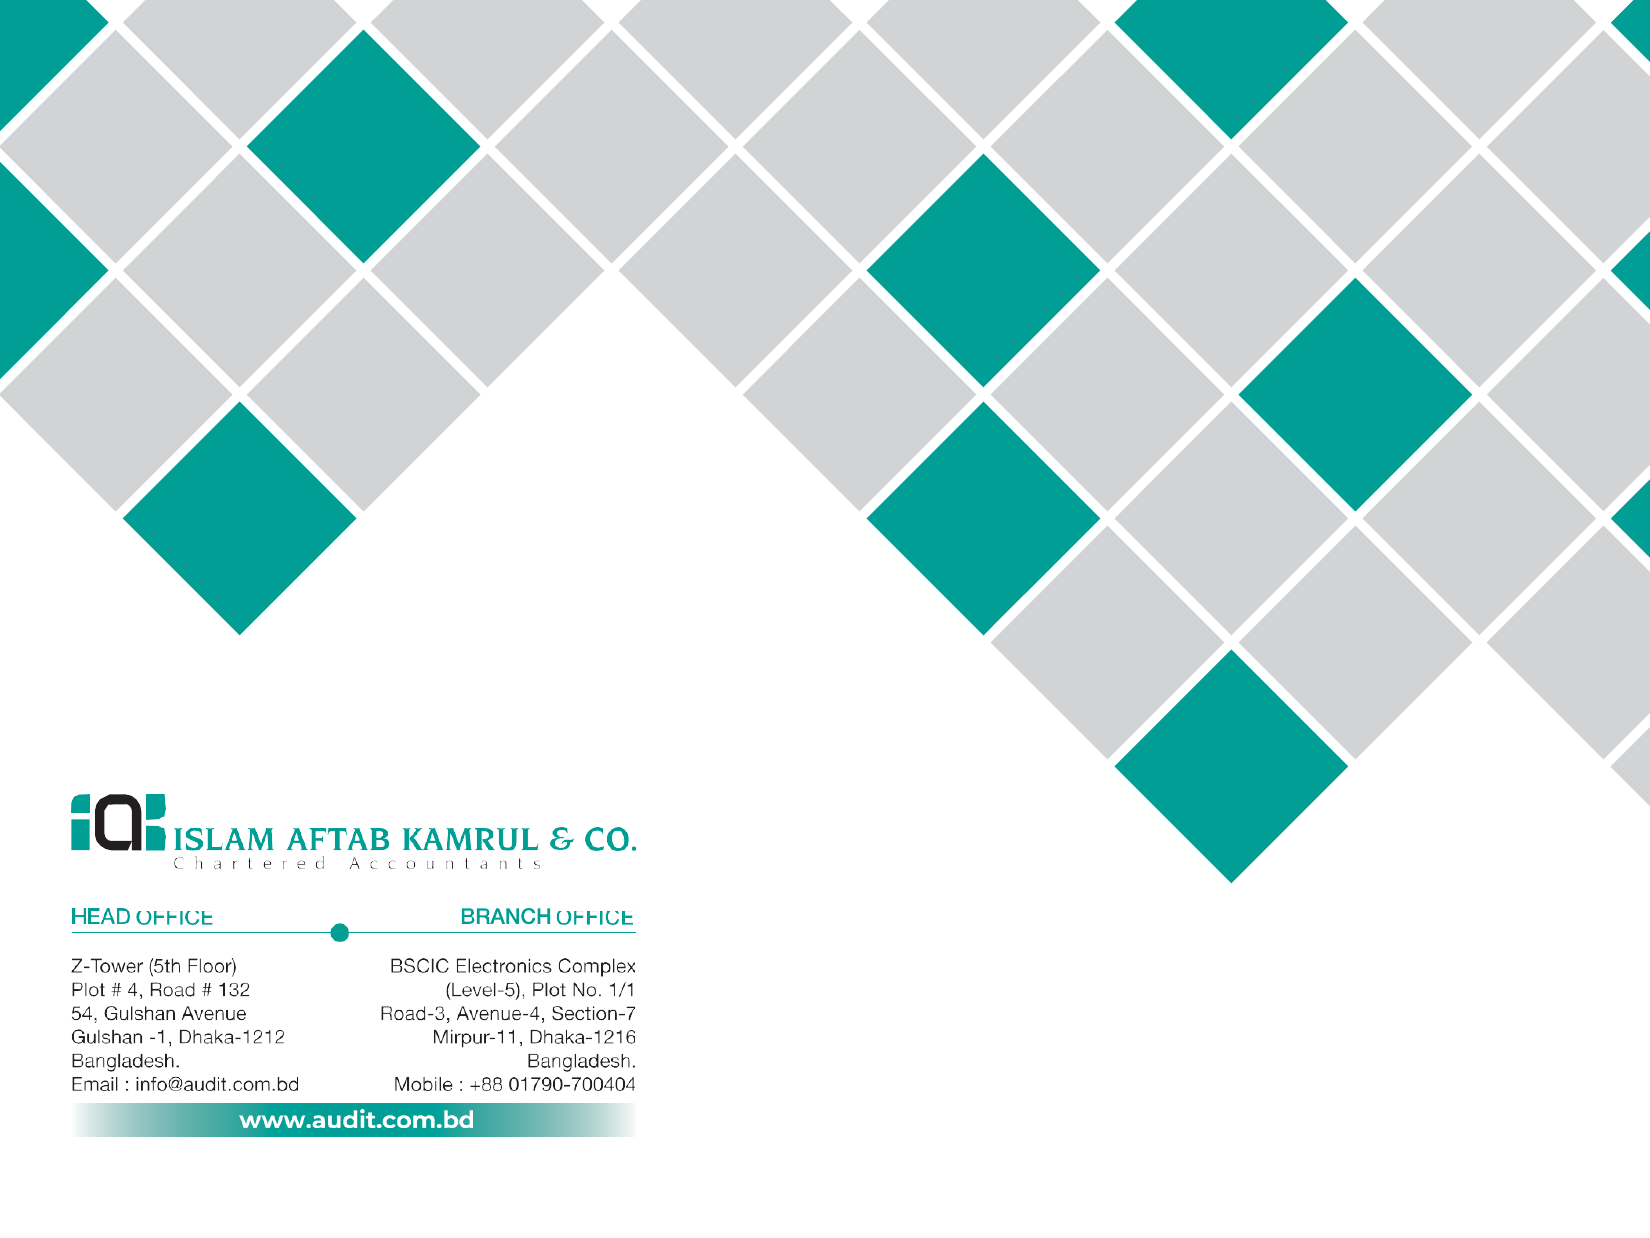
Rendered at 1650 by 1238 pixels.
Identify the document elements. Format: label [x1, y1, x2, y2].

picture [71, 958, 298, 1091]
picture [146, 794, 540, 869]
picture [71, 1103, 636, 1137]
picture [556, 911, 633, 925]
picture [585, 827, 636, 851]
picture [136, 911, 213, 925]
picture [381, 958, 636, 1091]
picture [72, 908, 86, 924]
picture [550, 827, 574, 850]
picture [88, 908, 130, 924]
picture [71, 794, 90, 813]
picture [330, 923, 349, 942]
